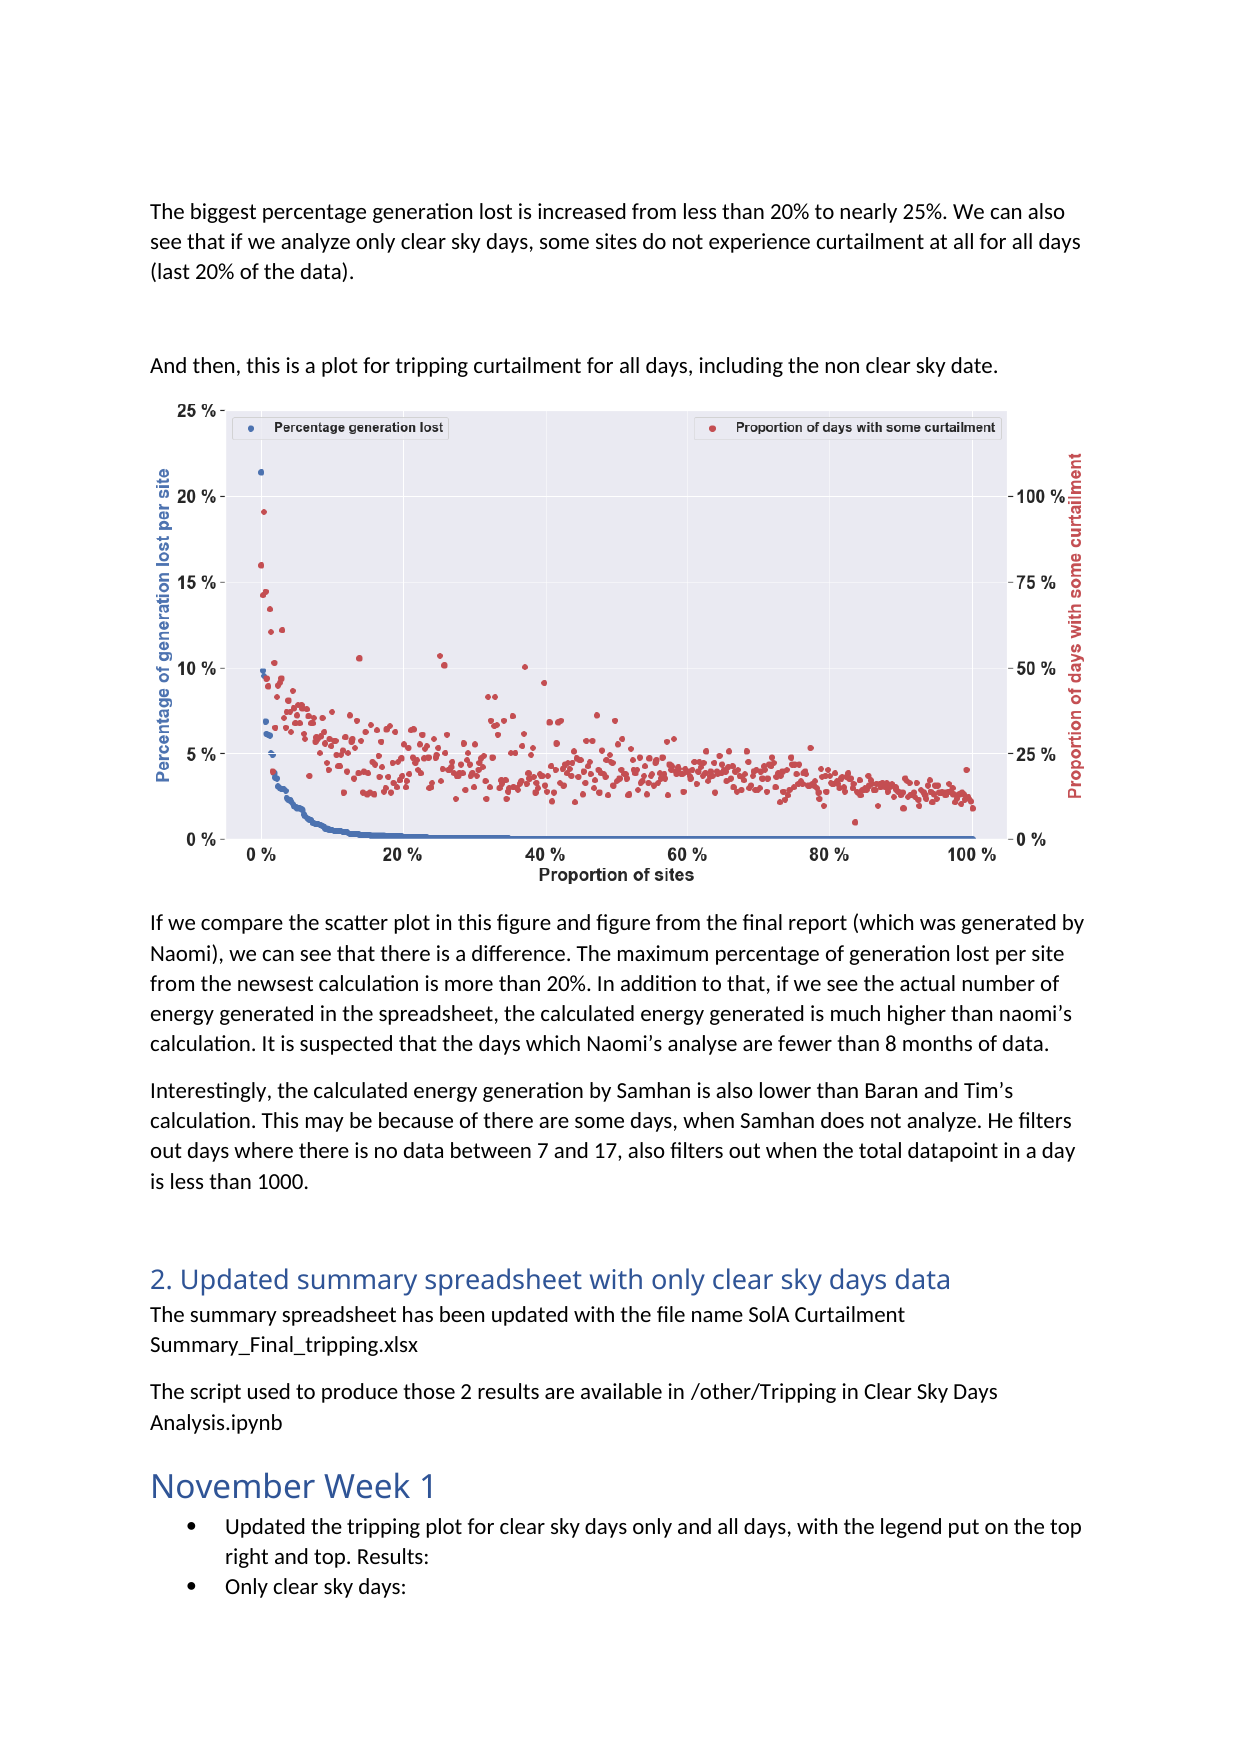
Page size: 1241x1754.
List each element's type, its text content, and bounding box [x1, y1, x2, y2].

text If we compare the scatter plot in this figure and figure from the final report (which was generated by Naomi), we can see that there is a difference. The maximum percentage of generation lost per site from the newsest calculation is more than 20%. In addition to that, if we see the actual number of energy generated in the spreadsheet, the calculated energy generated is much higher than naomi’s calculation. It is suspected that the days which Naomi’s analyse are fewer than 8 months of data. [150, 908, 1090, 1057]
text The summary spreadsheet has been updated with the file name SolA Curtailment Summary_Final_tripping.xlsx [150, 1300, 1090, 1359]
list Updated the tripping plot for clear sky days only and all days, with the legend put on the top right and top. Results: [187, 1512, 1090, 1570]
text And then, this is a plot for tripping curtailment for all days, including the non clear sky date. [150, 351, 1090, 379]
subtitle November Week 1 [150, 1463, 1090, 1508]
picture [150, 397, 1091, 890]
list Only clear sky days: [187, 1572, 1090, 1600]
text The biggest percentage generation lost is increased from less than 20% to nearly 25%. We can also see that if we analyze only clear sky days, some sites do not experience curtailment at all for all days (last 20% of the data). [150, 197, 1090, 285]
text Interestingly, the calculated energy generation by Samhan is also lower than Baran and Tim’s calculation. This may be because of there are some days, when Samhan does not analyze. He filters out days where there is no data between 7 and 17, also filters out when the total datapoint in a day is less than 1000. [150, 1076, 1090, 1195]
text The script used to produce those 2 results are available in /other/Tripping in Clear Sky Days Analysis.ipynb [150, 1377, 1090, 1436]
subtitle 2. Updated summary spreadsheet with only clear sky days data [150, 1261, 1090, 1297]
